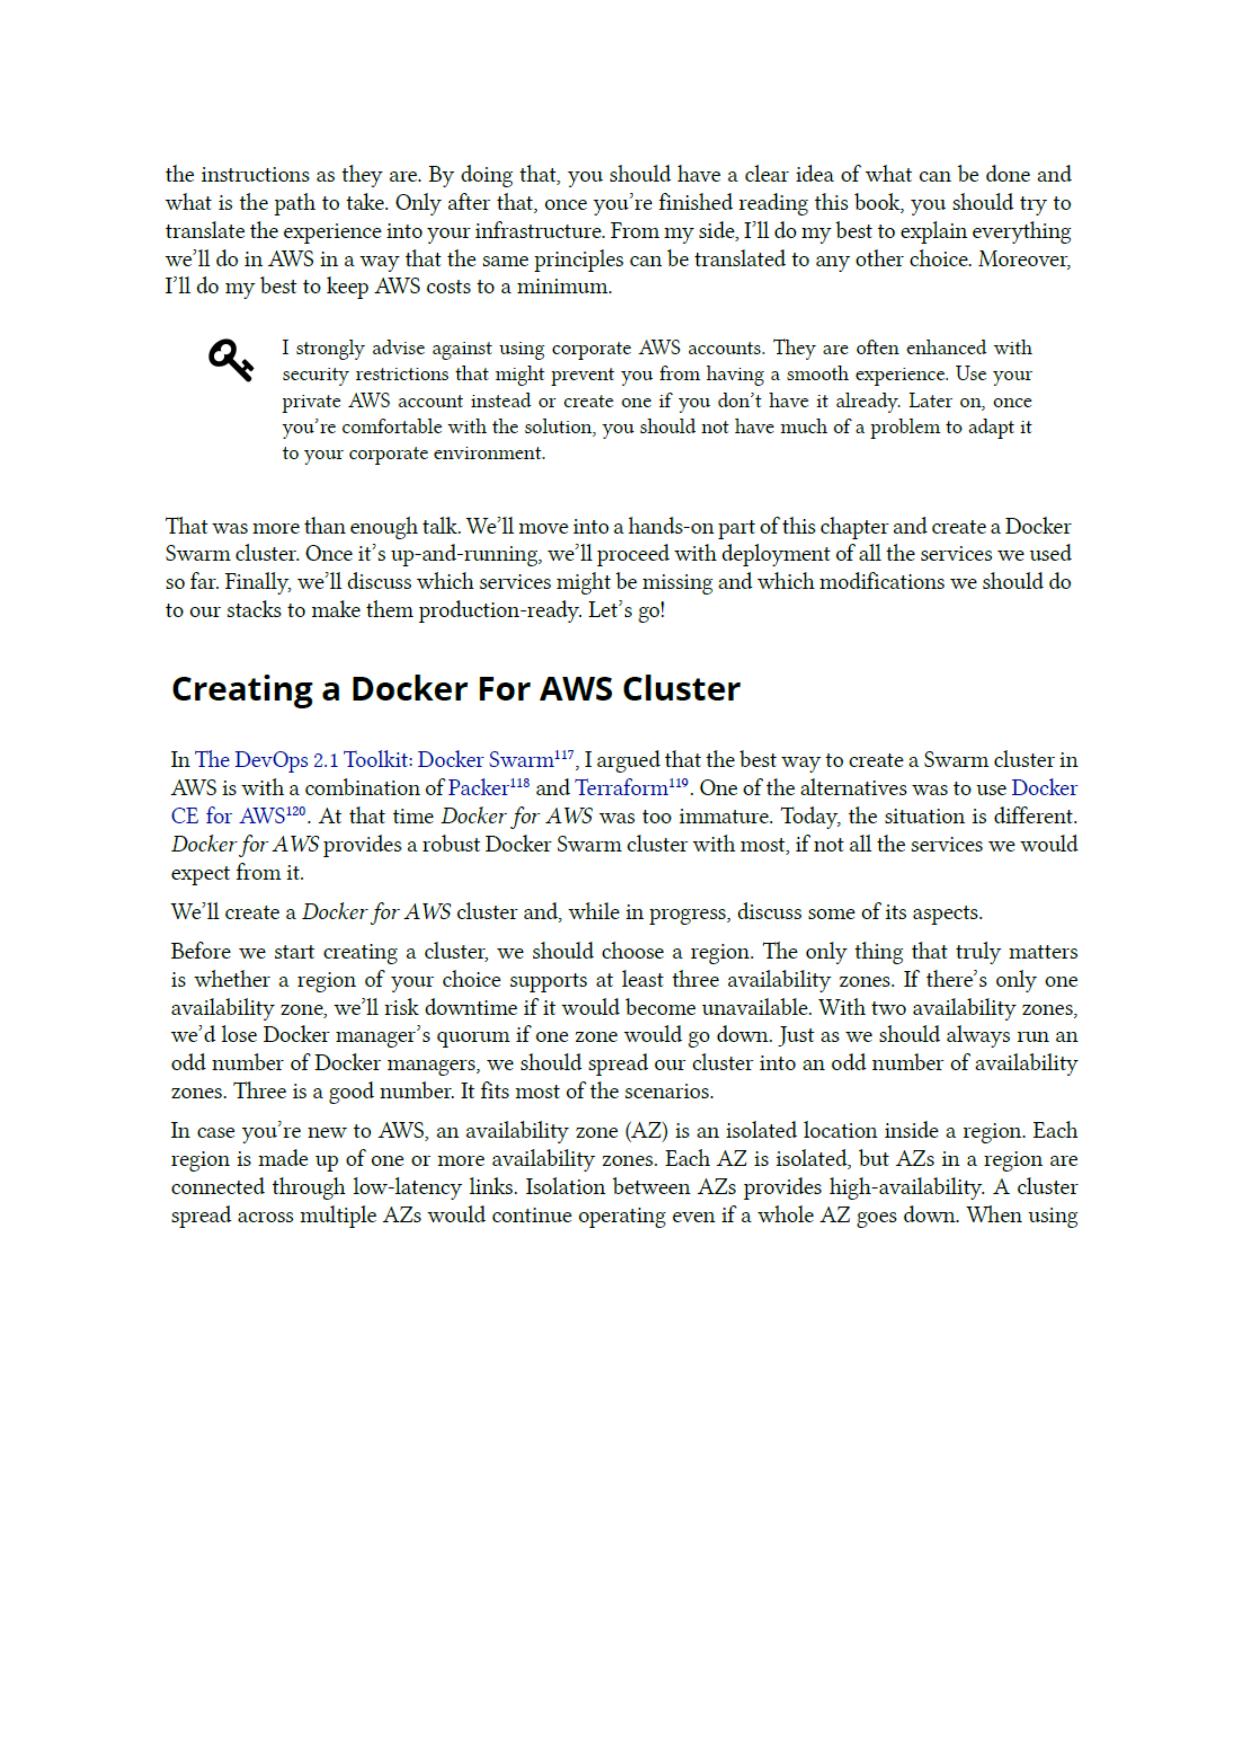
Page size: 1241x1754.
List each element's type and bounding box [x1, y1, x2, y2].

picture [150, 150, 1091, 642]
picture [150, 660, 1091, 1237]
